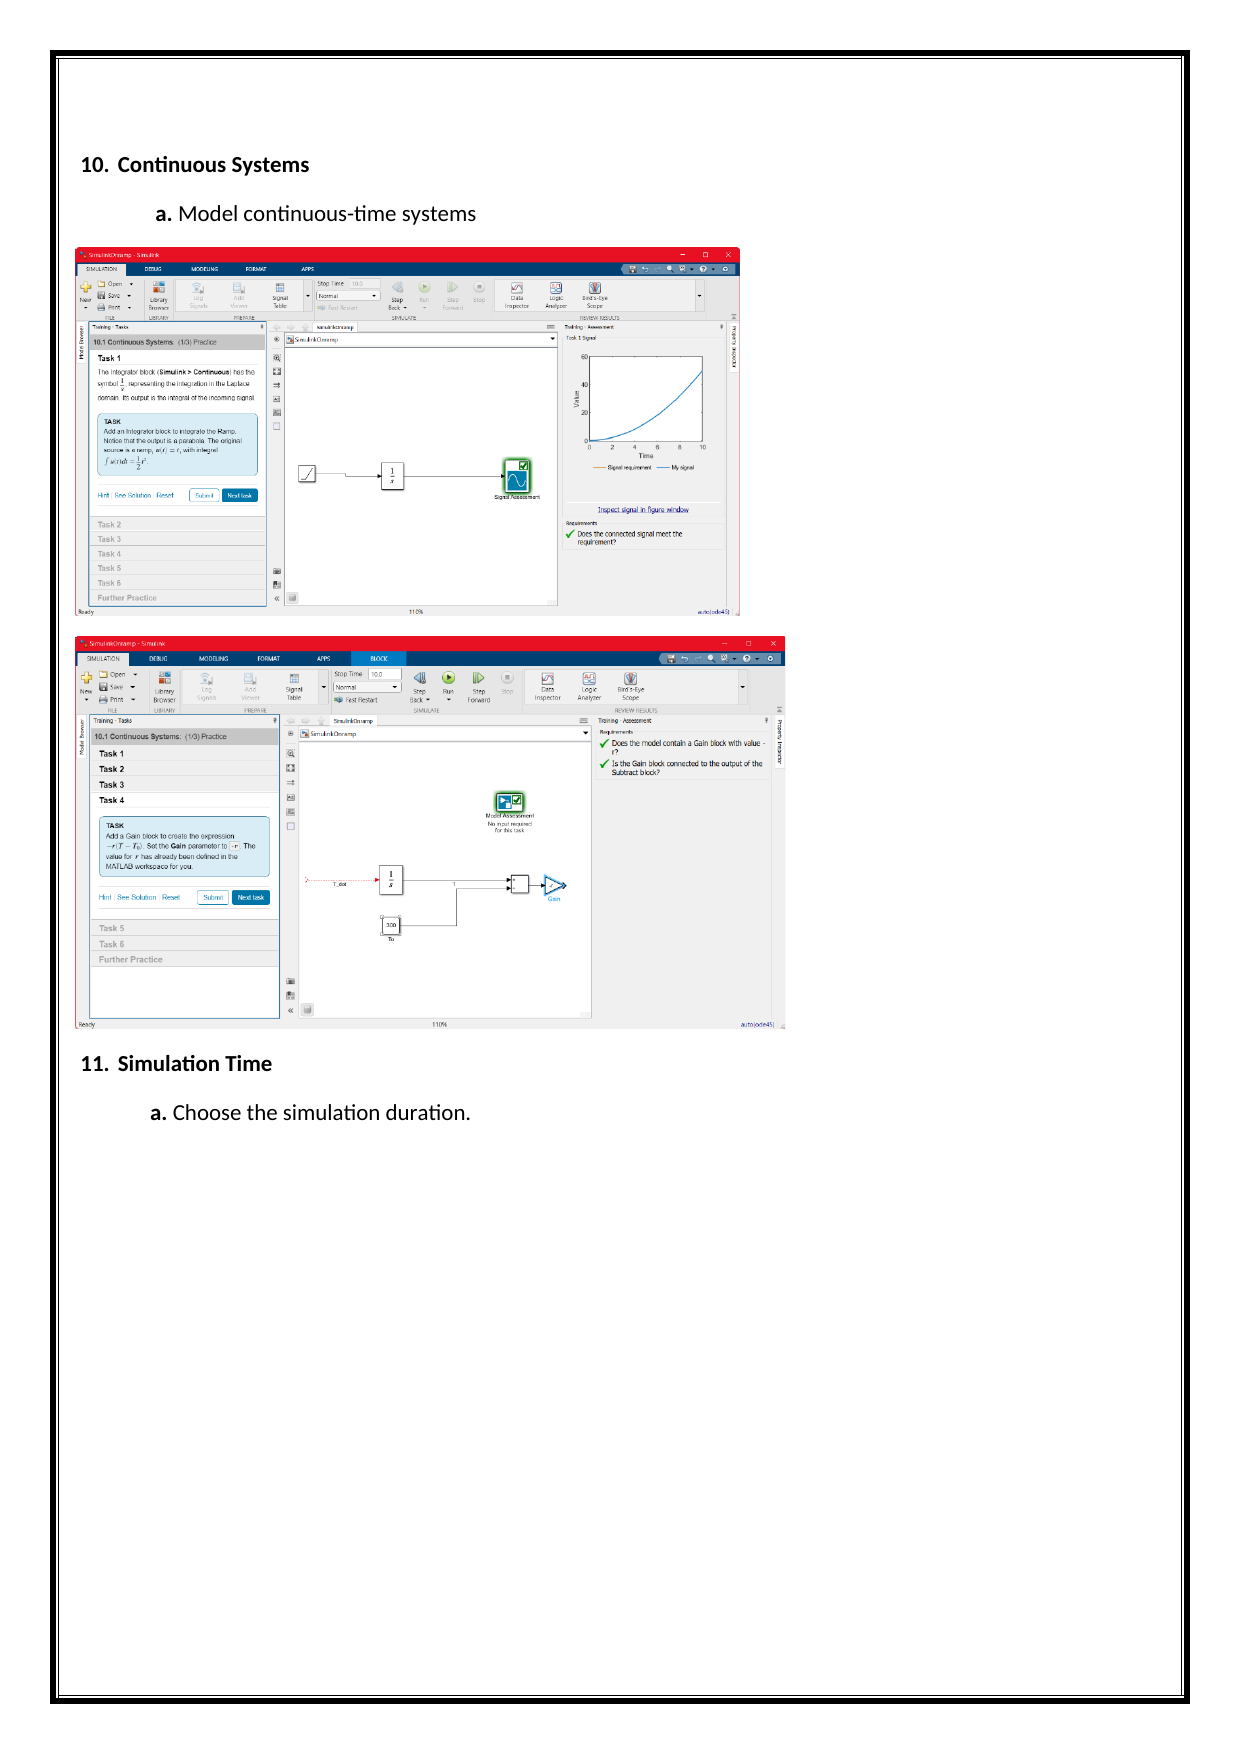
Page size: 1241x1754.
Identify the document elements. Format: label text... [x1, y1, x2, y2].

text a. Choose the simulation duration. [75, 1098, 1165, 1126]
picture [75, 636, 786, 1029]
text a. Model continuous-time systems [75, 199, 1165, 227]
picture [75, 247, 740, 616]
list Continuous Systems [80, 150, 1165, 178]
list Simulation Time [80, 1049, 1165, 1077]
